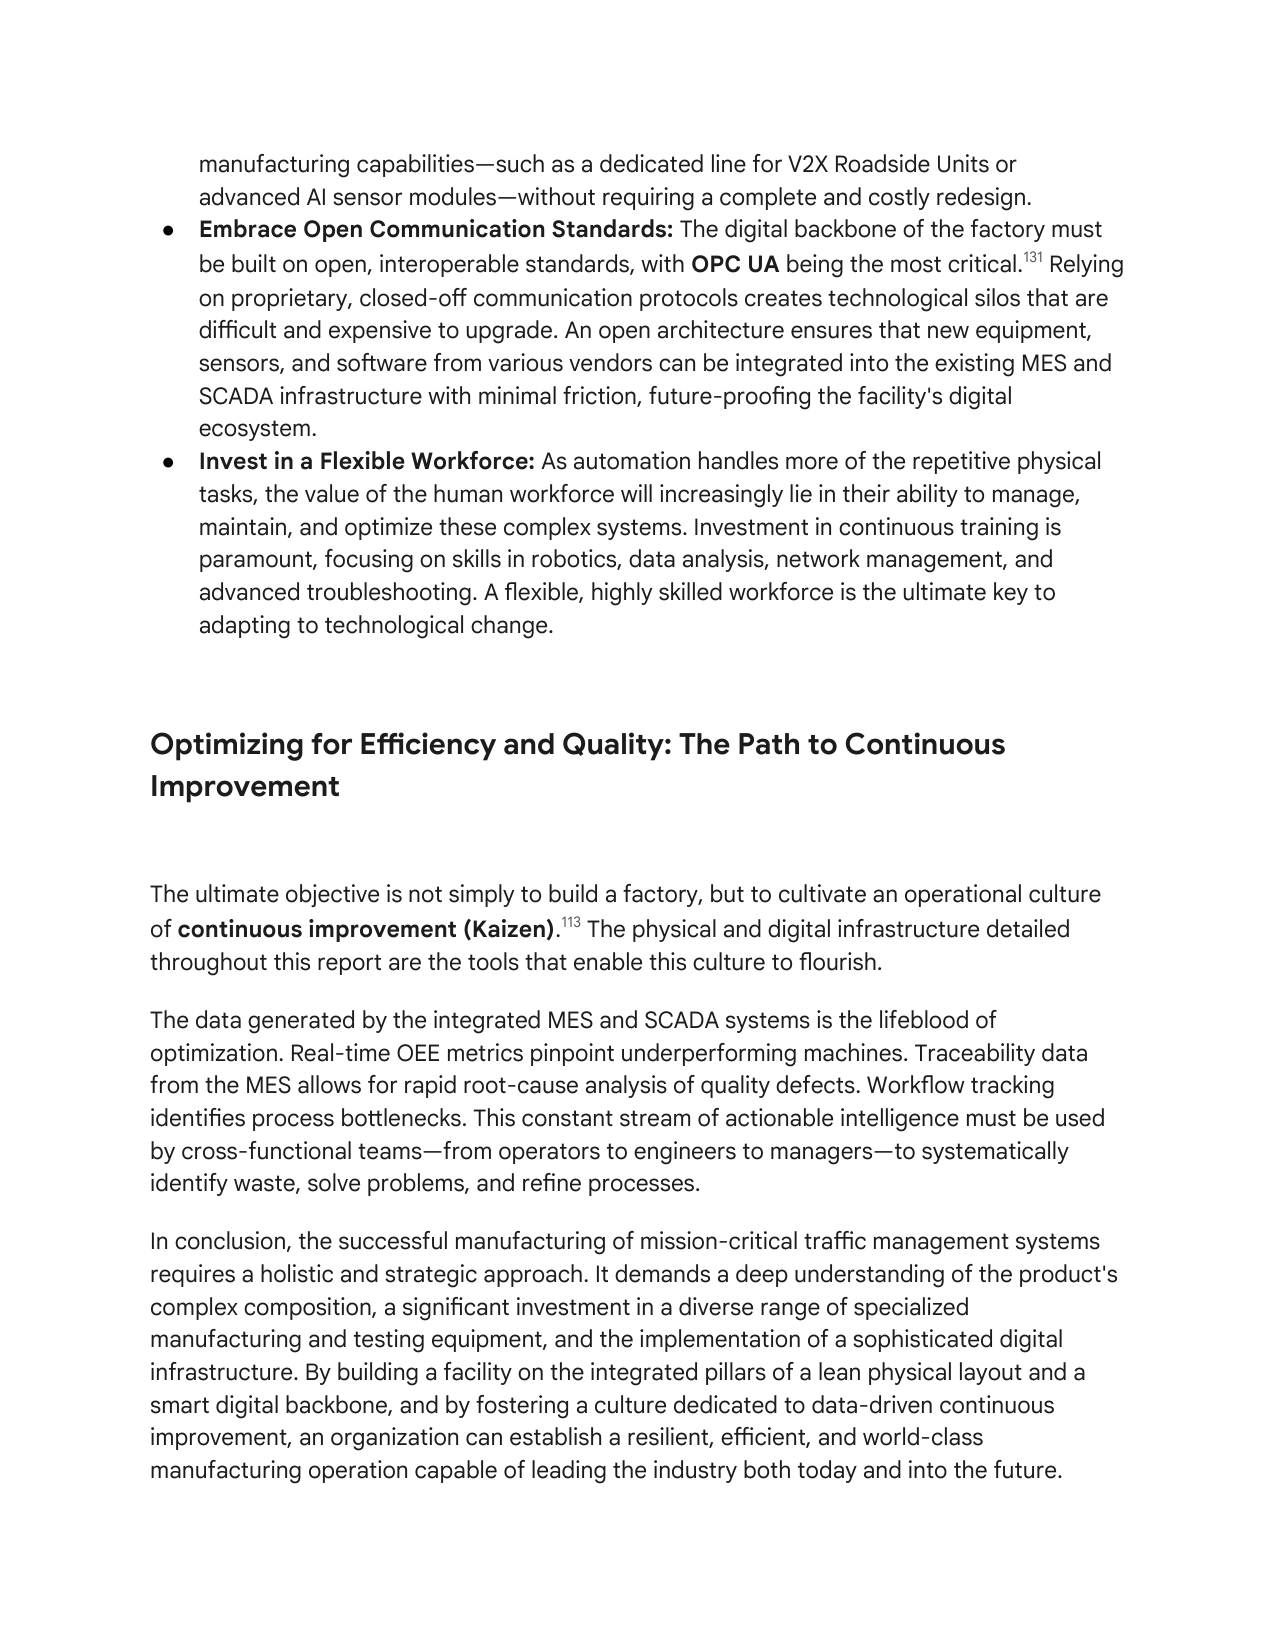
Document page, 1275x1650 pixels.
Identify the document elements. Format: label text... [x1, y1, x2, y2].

subtitle Optimizing for Efficiency and Quality: The Path to Continuous Improvement [150, 726, 1125, 804]
list Invest in a Flexible Workforce: As automation handles more of the repetitive physical tasks, the value of the human workforce will increasingly lie in their ability to manage, maintain, and optimize these complex systems. Investment in continuous training is paramount, focusing on skills in robotics, data analysis, network management, and advanced troubleshooting. A flexible, highly skilled workforce is the ultimate key to adapting to technological change. [161, 447, 1125, 640]
list Embrace Open Communication Standards: The digital backbone of the factory must be built on open, interoperable standards, with OPC UA being the most critical.131 Relying on proprietary, closed-off communication protocols creates technological silos that are difficult and expensive to upgrade. An open architecture ensures that new equipment, sensors, and software from various vendors can be integrated into the existing MES and SCADA infrastructure with minimal friction, future-proofing the facility's digital ecosystem. [161, 215, 1125, 443]
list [161, 150, 1125, 211]
text In conclusion, the successful manufacturing of mission-critical traffic management systems requires a holistic and strategic approach. It demands a deep understanding of the product's complex composition, a significant investment in a diverse range of specialized manufacturing and testing equipment, and the implementation of a sophisticated digital infrastructure. By building a facility on the integrated pillars of a lean physical layout and a smart digital backbone, and by fostering a culture dedicated to data-driven continuous improvement, an organization can establish a resilient, efficient, and world-class manufacturing operation capable of leading the industry both today and into the future. [150, 1227, 1125, 1485]
text The ultimate objective is not simply to build a factory, but to cultivate an operational culture of continuous improvement (Kaizen).113 The physical and digital infrastructure detailed throughout this report are the tools that enable this culture to flourish. [150, 880, 1125, 977]
text The data generated by the integrated MES and SCADA systems is the lifeblood of optimization. Real-time OEE metrics pinpoint underperforming machines. Traceability data from the MES allows for rapid root-cause analysis of quality defects. Workflow tracking identifies process bottlenecks. This constant stream of actionable intelligence must be used by cross-functional teams—from operators to engineers to managers—to systematically identify waste, solve problems, and refine processes. [150, 1006, 1125, 1198]
